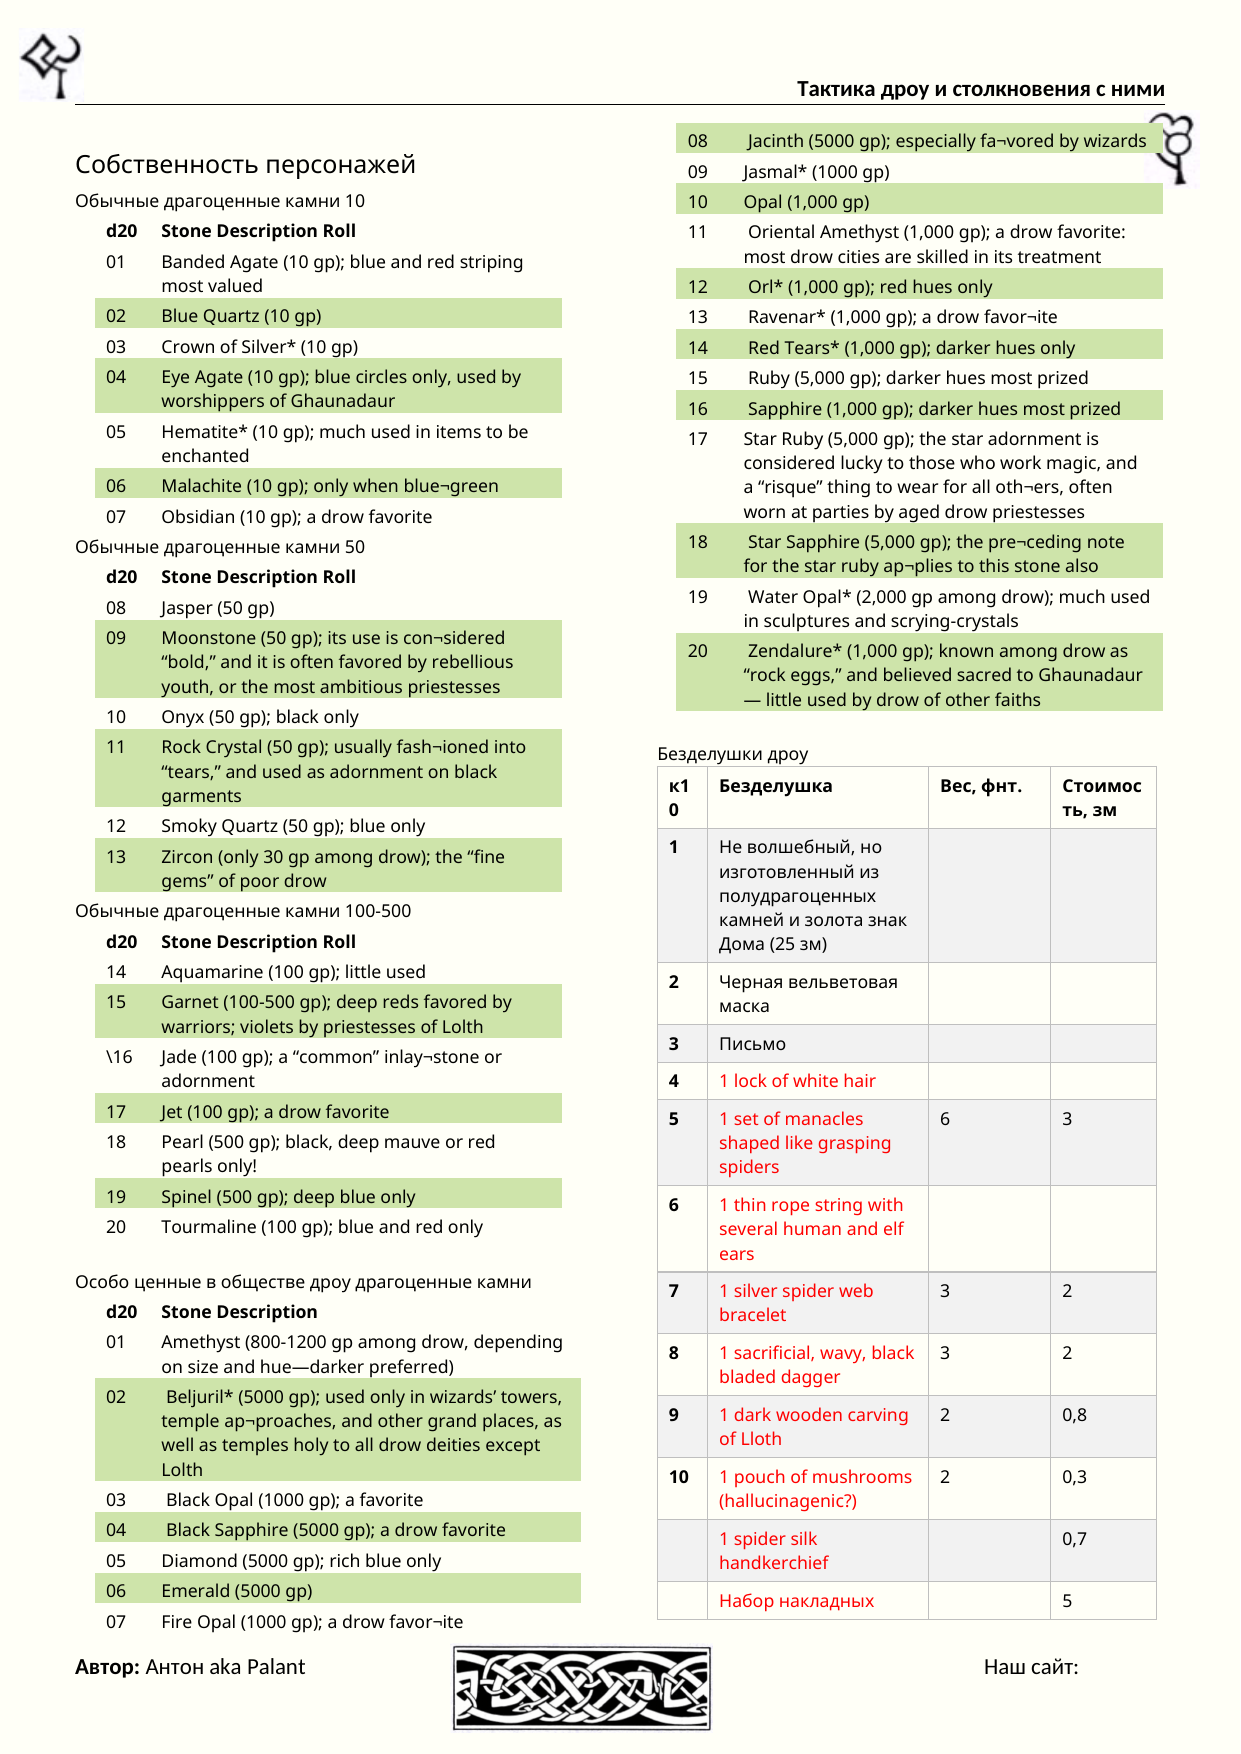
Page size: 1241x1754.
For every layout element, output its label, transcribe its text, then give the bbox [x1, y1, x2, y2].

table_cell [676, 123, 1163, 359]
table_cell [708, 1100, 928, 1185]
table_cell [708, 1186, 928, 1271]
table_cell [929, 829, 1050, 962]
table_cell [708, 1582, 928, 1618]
text Особо ценные в обществе дроу драгоценные камни [75, 1269, 583, 1293]
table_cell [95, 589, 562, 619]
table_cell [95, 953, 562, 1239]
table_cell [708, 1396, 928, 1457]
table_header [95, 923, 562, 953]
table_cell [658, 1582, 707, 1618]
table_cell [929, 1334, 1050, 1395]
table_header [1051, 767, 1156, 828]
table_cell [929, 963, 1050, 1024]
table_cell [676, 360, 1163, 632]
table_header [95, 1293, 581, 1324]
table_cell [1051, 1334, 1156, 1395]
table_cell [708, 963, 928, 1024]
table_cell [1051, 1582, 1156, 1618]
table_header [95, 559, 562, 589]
subtitle Собственность персонажей [75, 147, 583, 181]
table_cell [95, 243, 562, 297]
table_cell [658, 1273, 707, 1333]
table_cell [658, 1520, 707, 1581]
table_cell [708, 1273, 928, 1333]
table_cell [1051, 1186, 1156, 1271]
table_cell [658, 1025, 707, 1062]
picture [1143, 110, 1200, 189]
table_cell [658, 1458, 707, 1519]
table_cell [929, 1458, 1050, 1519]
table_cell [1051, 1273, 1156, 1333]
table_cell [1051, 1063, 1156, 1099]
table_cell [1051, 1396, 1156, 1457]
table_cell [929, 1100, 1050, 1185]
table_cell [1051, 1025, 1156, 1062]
picture [18, 28, 85, 102]
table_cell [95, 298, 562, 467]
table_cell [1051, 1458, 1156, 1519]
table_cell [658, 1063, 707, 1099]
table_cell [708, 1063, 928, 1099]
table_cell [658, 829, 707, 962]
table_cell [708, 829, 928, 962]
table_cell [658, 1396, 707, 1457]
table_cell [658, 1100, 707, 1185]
text Обычные драгоценные камни 100-500 [75, 899, 583, 923]
text Безделушки дроу [657, 742, 1165, 766]
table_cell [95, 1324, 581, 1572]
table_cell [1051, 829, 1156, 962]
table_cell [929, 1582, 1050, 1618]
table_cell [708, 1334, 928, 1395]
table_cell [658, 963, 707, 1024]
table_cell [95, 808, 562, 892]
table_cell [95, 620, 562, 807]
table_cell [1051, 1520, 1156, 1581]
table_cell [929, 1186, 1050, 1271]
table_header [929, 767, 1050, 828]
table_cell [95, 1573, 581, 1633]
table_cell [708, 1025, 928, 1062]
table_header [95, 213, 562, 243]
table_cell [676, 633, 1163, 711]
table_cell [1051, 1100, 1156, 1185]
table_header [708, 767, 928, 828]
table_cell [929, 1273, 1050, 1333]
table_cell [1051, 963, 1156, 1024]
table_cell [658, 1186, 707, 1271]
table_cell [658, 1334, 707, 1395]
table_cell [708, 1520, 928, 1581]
text Обычные драгоценные камни 10 [75, 188, 583, 212]
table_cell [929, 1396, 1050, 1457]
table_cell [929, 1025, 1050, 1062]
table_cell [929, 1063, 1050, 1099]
picture [451, 1644, 712, 1732]
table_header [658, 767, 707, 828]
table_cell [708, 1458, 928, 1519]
text Обычные драгоценные камни 50 [75, 534, 583, 559]
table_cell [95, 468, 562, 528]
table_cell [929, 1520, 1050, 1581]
